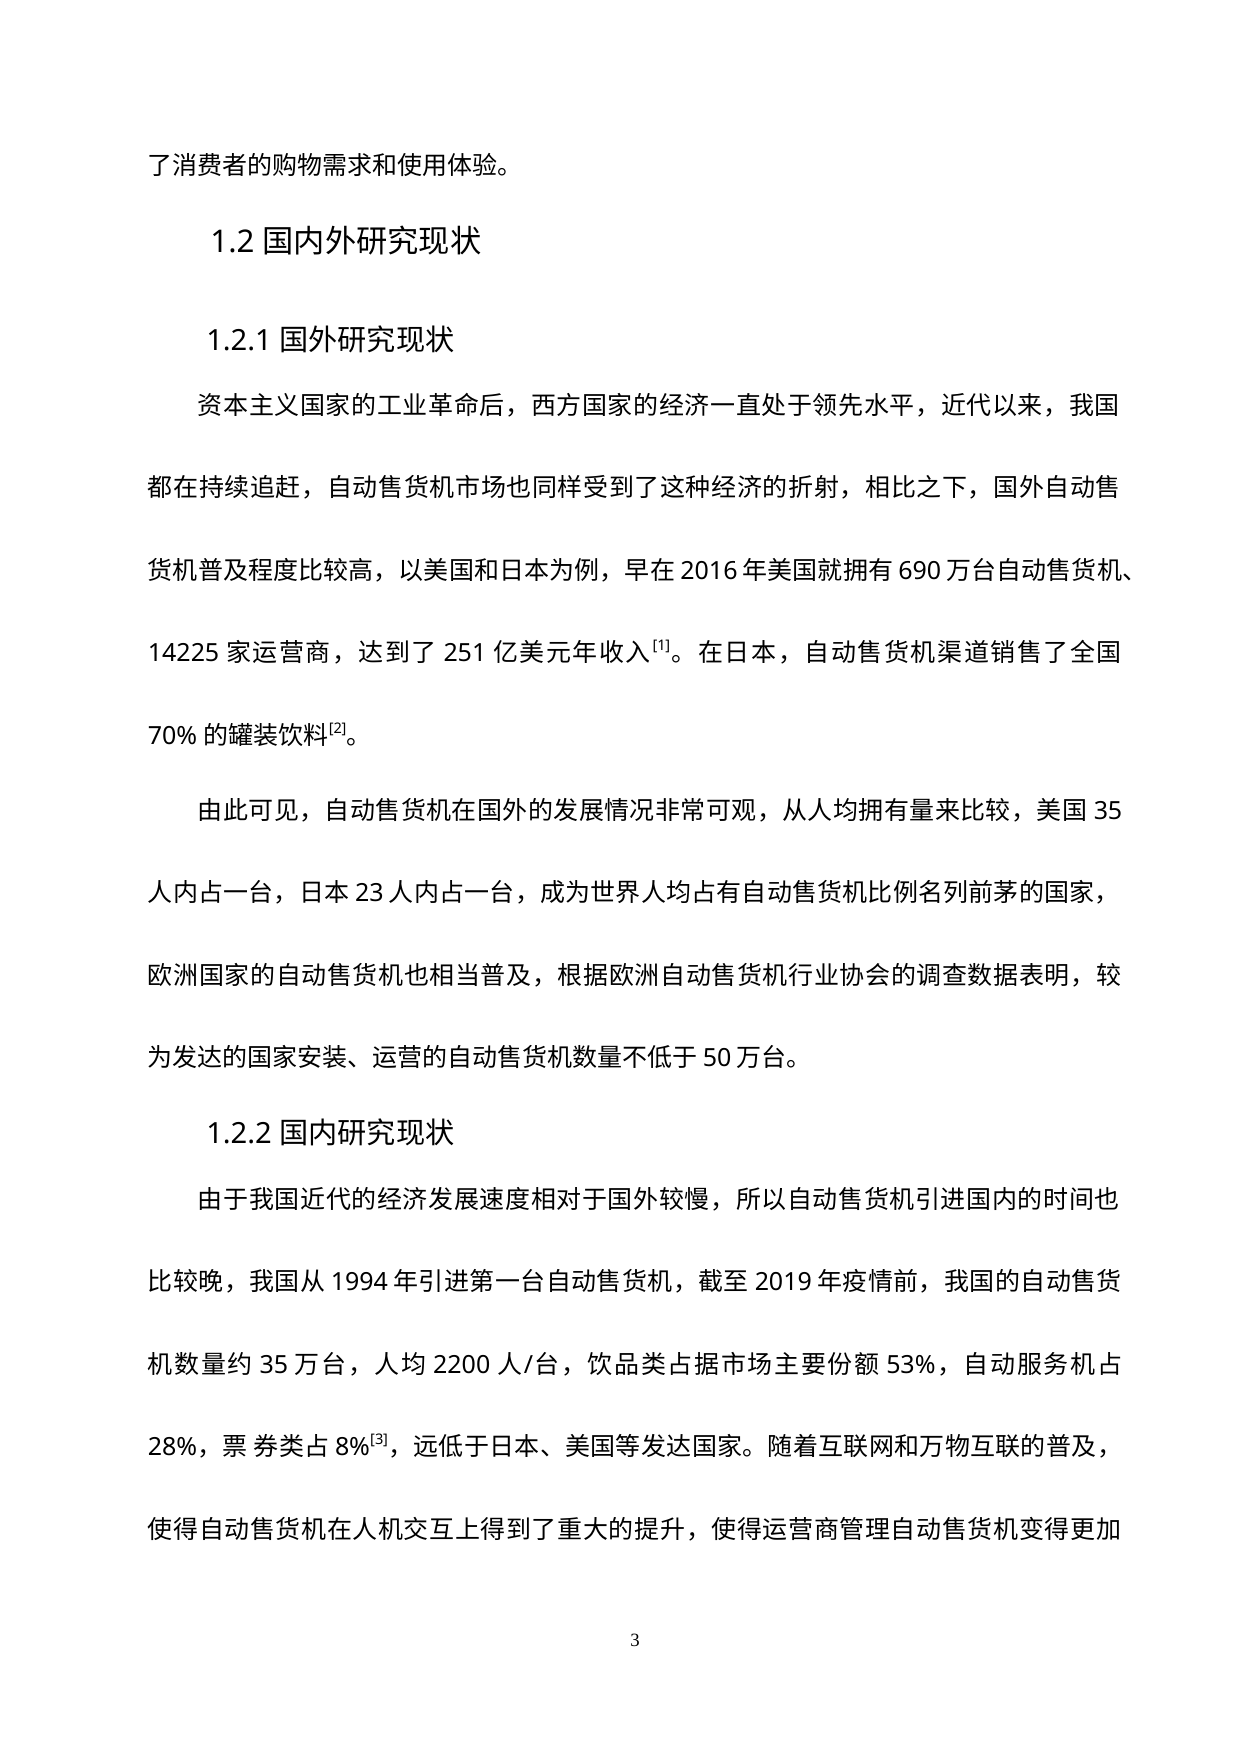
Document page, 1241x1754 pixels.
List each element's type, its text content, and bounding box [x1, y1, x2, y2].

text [148, 131, 1122, 197]
subtitle 1.2 国内外研究现状 [148, 206, 1122, 272]
text 资本主义国家的工业革命后，西方国家的经济一直处于领先水平，近代以来，我国都在持续追赶，自动售货机市场也同样受到了这种经济的折射，相比之下，国外自动售货机普及程度比较高，以美国和日本为例，早在2016年美国就拥有690万台自动售货机、14225家运营商，达到了251亿美元年收入[1]。在日本，自动售货机渠道销售了全国 70% 的罐装饮料[2]。 [148, 370, 1122, 766]
subtitle 1.2.1 国外研究现状 [148, 304, 1122, 370]
text 由此可见，自动售货机在国外的发展情况非常可观，从人均拥有量来比较，美国35人内占一台，日本23人内占一台，成为世界人均占有自动售货机比例名列前茅的国家，欧洲国家的自动售货机也相当普及，根据欧洲自动售货机行业协会的调查数据表明，较为发达的国家安装、运营的自动售货机数量不低于50万台。 [148, 776, 1122, 1089]
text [148, 1164, 1122, 1560]
subtitle 1.2.2 国内研究现状 [148, 1098, 1122, 1164]
